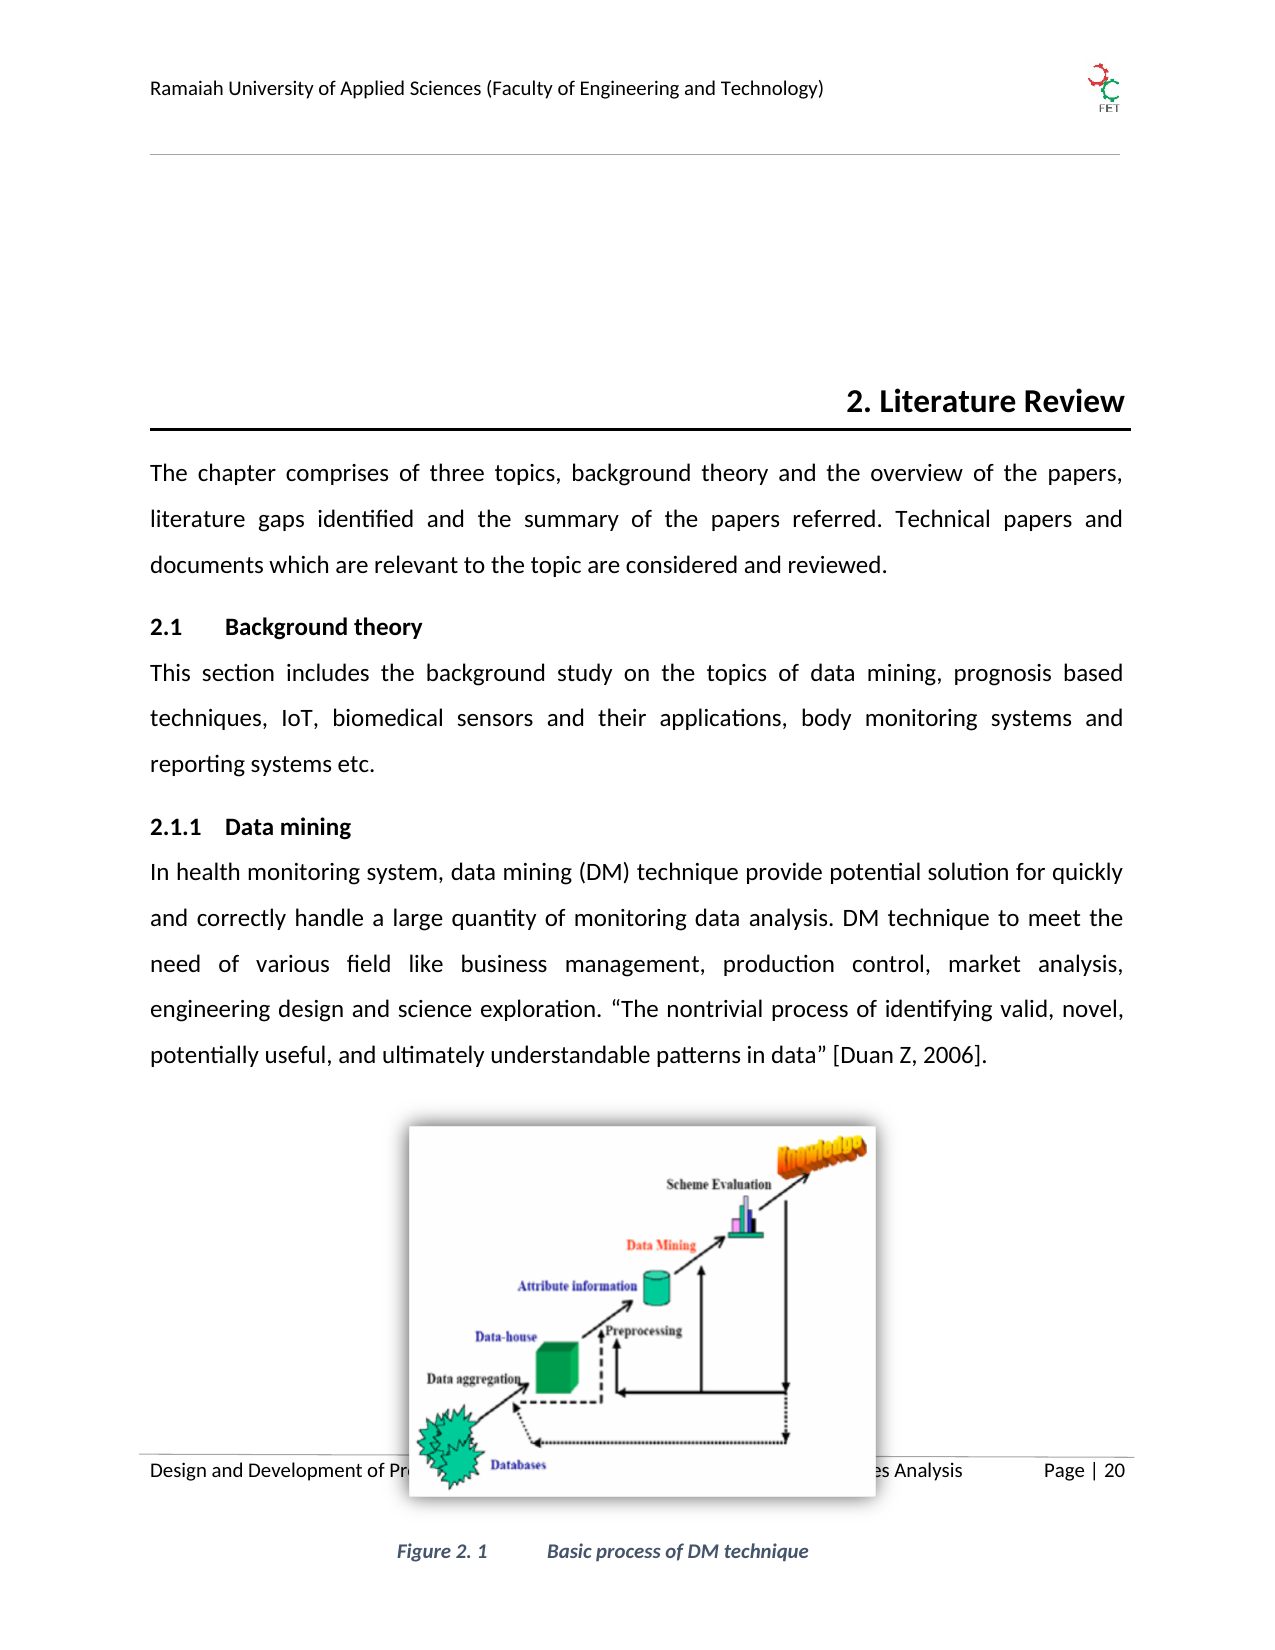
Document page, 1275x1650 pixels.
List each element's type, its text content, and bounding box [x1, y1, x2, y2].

text This section includes the background study on the topics of data mining, prognosis based techniques, IoT, biomedical sensors and their applications, body monitoring systems and reporting systems etc. [150, 657, 1125, 779]
text The chapter comprises of three topics, background theory and the overview of the papers, literature gaps identified and the summary of the papers referred. Technical papers and documents which are relevant to the topic are considered and reviewed. [150, 457, 1125, 579]
text In health monitoring system, data mining (DM) technique provide potential solution for quickly and correctly handle a large quantity of monitoring data analysis. DM technique to meet the need of various field like business management, production control, market analysis, engineering design and science exploration. “The nontrivial process of identifying valid, novel, potentially useful, and ultimately understandable patterns in data” [Duan Z, 2006]. [150, 856, 1125, 1070]
subtitle 2. Literature Review [150, 379, 1125, 420]
picture [1084, 57, 1125, 118]
subtitle 2.1.1 Data mining [150, 811, 1125, 841]
picture [377, 1095, 908, 1529]
subtitle 2.1 Background theory [150, 611, 1125, 642]
